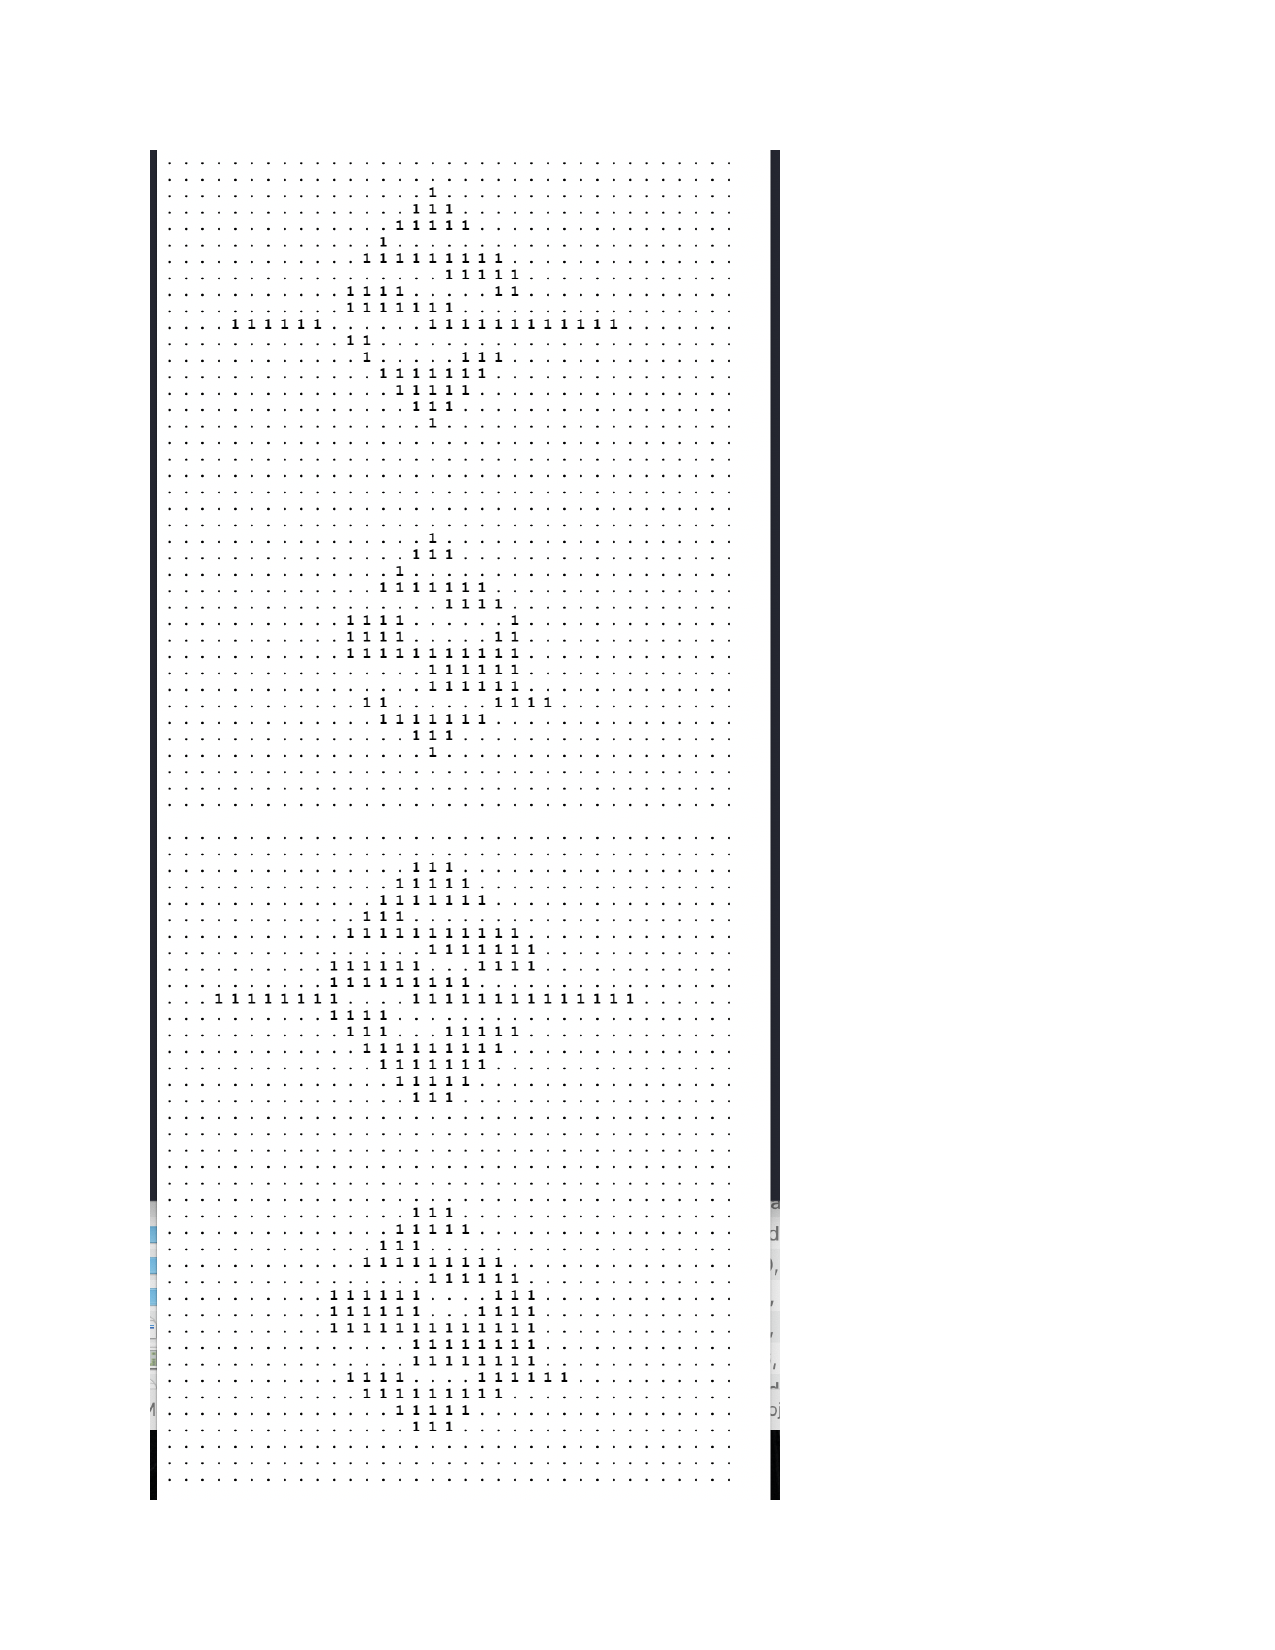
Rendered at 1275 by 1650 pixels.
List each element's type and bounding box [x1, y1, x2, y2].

picture [150, 150, 780, 1500]
